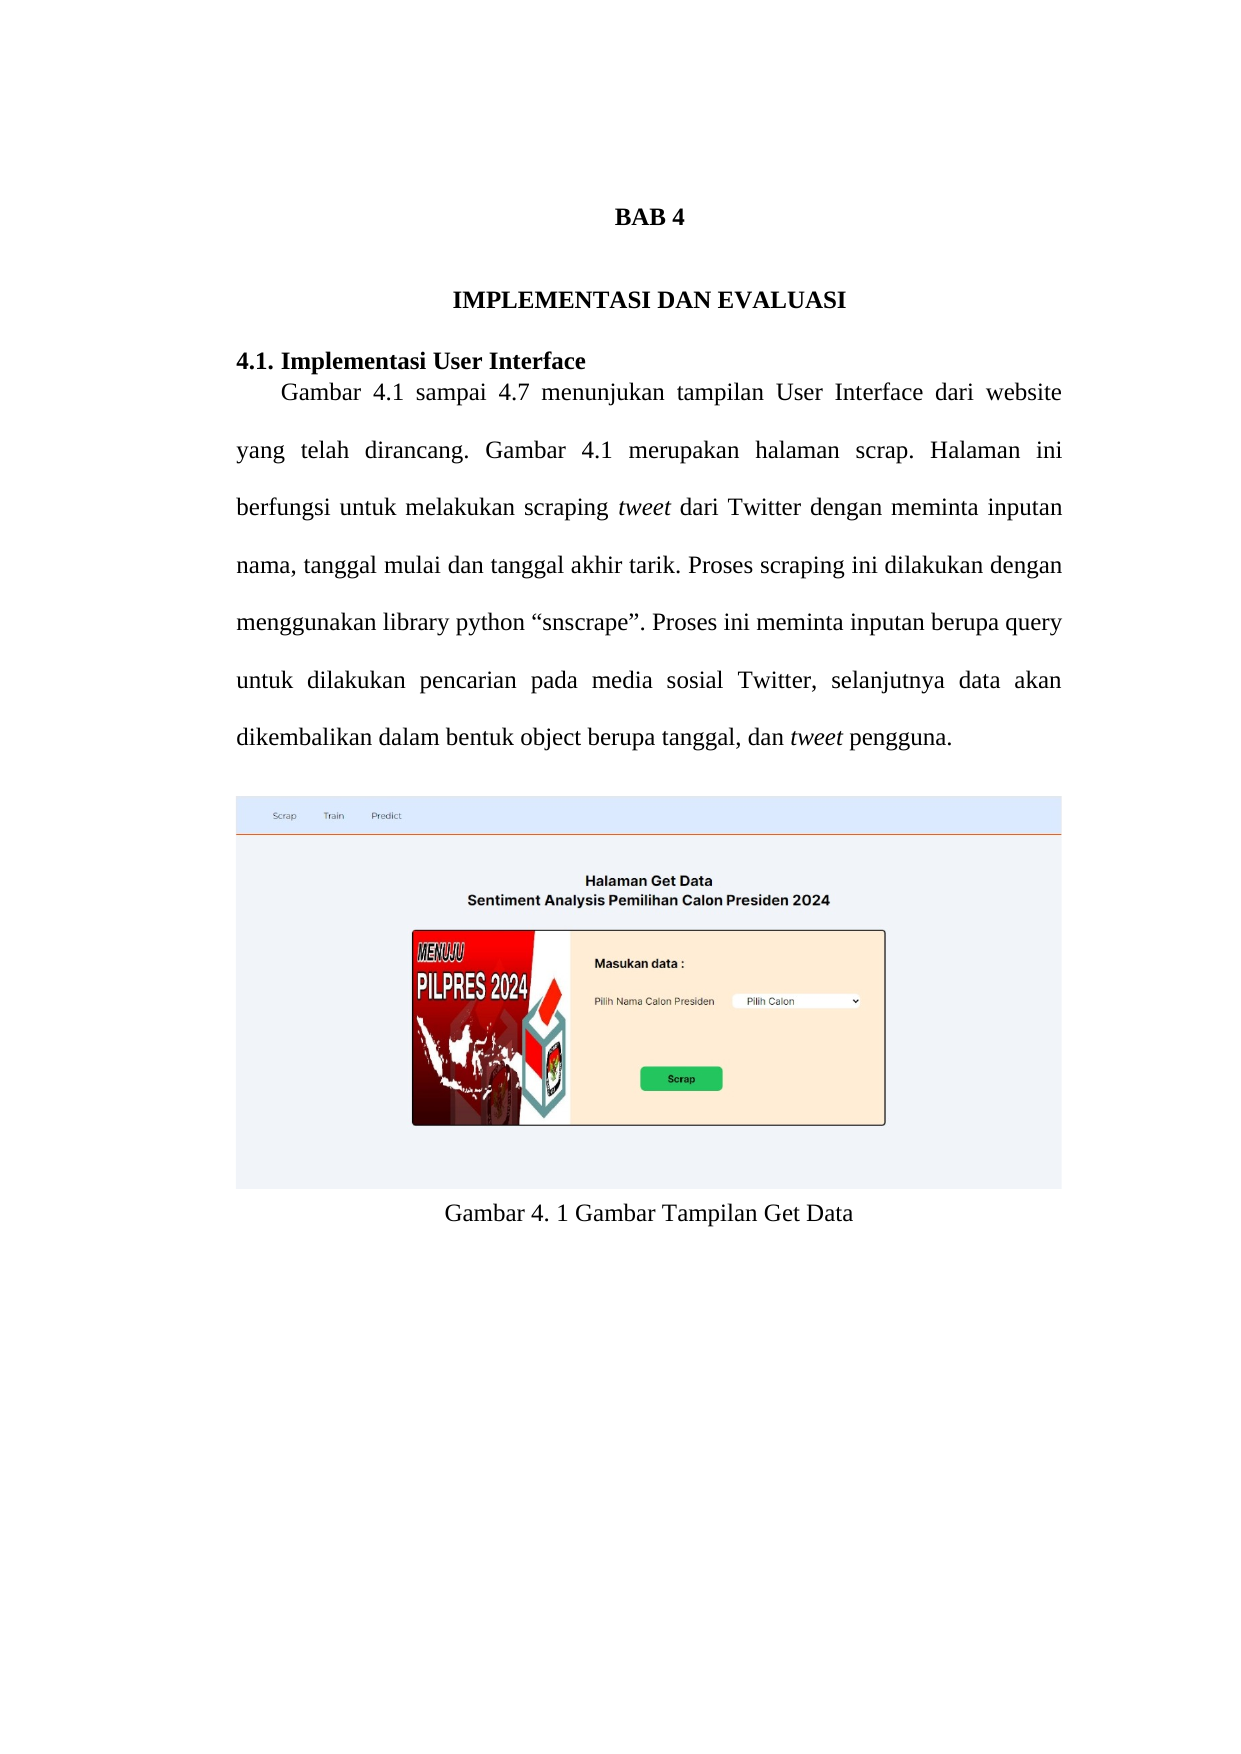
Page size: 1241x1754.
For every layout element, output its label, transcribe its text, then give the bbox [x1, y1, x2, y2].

subtitle BAB 4 [236, 202, 1063, 231]
subtitle Implementasi User Interface [236, 346, 1063, 375]
text Gambar 4.1 sampai 4.7 menunjukan tampilan User Interface dari website yang telah dirancang. Gambar 4.1 merupakan halaman scrap. Halaman ini berfungsi untuk melakukan scraping tweet dari Twitter dengan meminta inputan nama, tanggal mulai dan tanggal akhir tarik. Proses scraping ini dilakukan dengan menggunakan library python “snscrape”. Proses ini meminta inputan berupa query untuk dilakukan pencarian pada media sosial Twitter, selanjutnya data akan dikembalikan dalam bentuk object berupa tanggal, dan tweet pengguna. [236, 377, 1063, 751]
picture [235, 796, 1062, 1189]
subtitle IMPLEMENTASI DAN EVALUASI [236, 285, 1063, 313]
